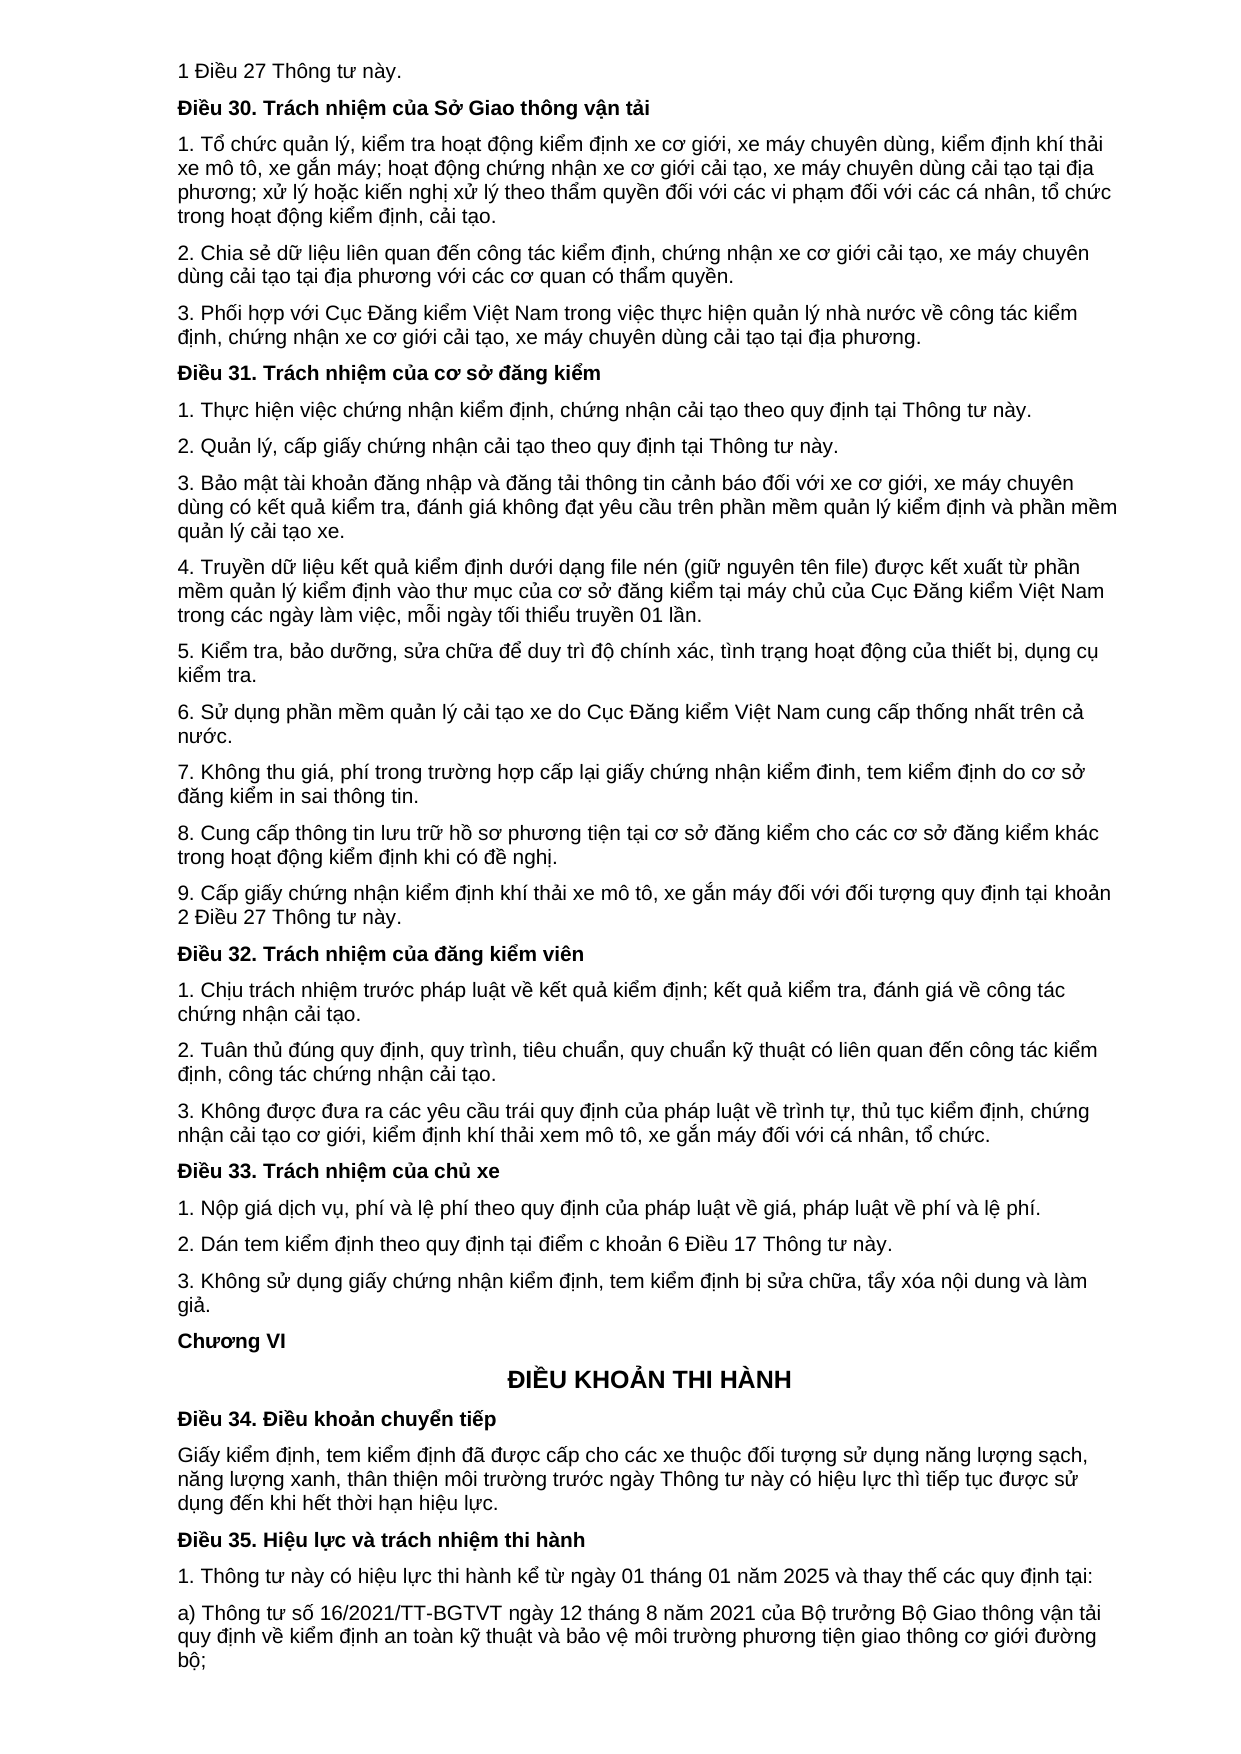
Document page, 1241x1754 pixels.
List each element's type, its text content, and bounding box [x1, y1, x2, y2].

text Giấy kiểm định, tem kiểm định đã được cấp cho các xe thuộc đối tượng sử dụng năng lượng sạch, năng lượng xanh, thân thiện môi trường trước ngày Thông tư này có hiệu lực thì tiếp tục được sử dụng đến khi hết thời hạn hiệu lực. [177, 1443, 1122, 1515]
text 1. Thực hiện việc chứng nhận kiểm định, chứng nhận cải tạo theo quy định tại Thông tư này. [177, 398, 1122, 422]
text Điều 31. Trách nhiệm của cơ sở đăng kiểm [177, 361, 1122, 385]
text 1. Nộp giá dịch vụ, phí và lệ phí theo quy định của pháp luật về giá, pháp luật về phí và lệ phí. [177, 1196, 1122, 1219]
text 1. Tổ chức quản lý, kiểm tra hoạt động kiểm định xe cơ giới, xe máy chuyên dùng, kiểm định khí thải xe mô tô, xe gắn máy; hoạt động chứng nhận xe cơ giới cải tạo, xe máy chuyên dùng cải tạo tại địa phương; xử lý hoặc kiến nghị xử lý theo thẩm quyền đối với các vi phạm đối với các cá nhân, tổ chức trong hoạt động kiểm định, cải tạo. [177, 132, 1122, 228]
text 3. Không sử dụng giấy chứng nhận kiểm định, tem kiểm định bị sửa chữa, tẩy xóa nội dung và làm giả. [177, 1268, 1122, 1316]
text 6. Sử dụng phần mềm quản lý cải tạo xe do Cục Đăng kiểm Việt Nam cung cấp thống nhất trên cả nước. [177, 700, 1122, 748]
text 5. Kiểm tra, bảo dưỡng, sửa chữa để duy trì độ chính xác, tình trạng hoạt động của thiết bị, dụng cụ kiểm tra. [177, 639, 1122, 687]
text 4. Truyền dữ liệu kết quả kiểm định dưới dạng file nén (giữ nguyên tên file) được kết xuất từ phần mềm quản lý kiểm định vào thư mục của cơ sở đăng kiểm tại máy chủ của Cục Đăng kiểm Việt Nam trong các ngày làm việc, mỗi ngày tối thiểu truyền 01 lần. [177, 555, 1122, 627]
text 7. Không thu giá, phí trong trường hợp cấp lại giấy chứng nhận kiểm đinh, tem kiểm định do cơ sở đăng kiểm in sai thông tin. [177, 760, 1122, 808]
text 8. Cung cấp thông tin lưu trữ hồ sơ phương tiện tại cơ sở đăng kiểm cho các cơ sở đăng kiểm khác trong hoạt động kiểm định khi có đề nghị. [177, 821, 1122, 868]
text Điều 33. Trách nhiệm của chủ xe [177, 1159, 1122, 1183]
text Điều 30. Trách nhiệm của Sở Giao thông vận tải [177, 96, 1122, 119]
text 3. Không được đưa ra các yêu cầu trái quy định của pháp luật về trình tự, thủ tục kiểm định, chứng nhận cải tạo cơ giới, kiểm định khí thải xem mô tô, xe gắn máy đối với cá nhân, tổ chức. [177, 1099, 1122, 1147]
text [177, 59, 1122, 83]
text 3. Phối hợp với Cục Đăng kiểm Việt Nam trong việc thực hiện quản lý nhà nước về công tác kiểm định, chứng nhận xe cơ giới cải tạo, xe máy chuyên dùng cải tạo tại địa phương. [177, 301, 1122, 349]
text 2. Tuân thủ đúng quy định, quy trình, tiêu chuẩn, quy chuẩn kỹ thuật có liên quan đến công tác kiểm định, công tác chứng nhận cải tạo. [177, 1038, 1122, 1086]
text Điều 32. Trách nhiệm của đăng kiểm viên [177, 941, 1122, 965]
text 1. Chịu trách nhiệm trước pháp luật về kết quả kiểm định; kết quả kiểm tra, đánh giá về công tác chứng nhận cải tạo. [177, 978, 1122, 1026]
text 2. Chia sẻ dữ liệu liên quan đến công tác kiểm định, chứng nhận xe cơ giới cải tạo, xe máy chuyên dùng cải tạo tại địa phương với các cơ quan có thẩm quyền. [177, 240, 1122, 288]
text 2. Quản lý, cấp giấy chứng nhận cải tạo theo quy định tại Thông tư này. [177, 434, 1122, 458]
text Điều 35. Hiệu lực và trách nhiệm thi hành [177, 1527, 1122, 1551]
text ĐIỀU KHOẢN THI HÀNH [177, 1365, 1122, 1394]
text 1. Thông tư này có hiệu lực thi hành kể từ ngày 01 tháng 01 năm 2025 và thay thế các quy định tại: [177, 1564, 1122, 1588]
text 2. Dán tem kiểm định theo quy định tại điểm c khoản 6 Điều 17 Thông tư này. [177, 1232, 1122, 1256]
text 9. Cấp giấy chứng nhận kiểm định khí thải xe mô tô, xe gắn máy đối với đối tượng quy định tại khoản 2 Điều 27 Thông tư này. [177, 881, 1122, 929]
text Chương VI [177, 1329, 1122, 1353]
text a) Thông tư số 16/2021/TT-BGTVT ngày 12 tháng 8 năm 2021 của Bộ trưởng Bộ Giao thông vận tải quy định về kiểm định an toàn kỹ thuật và bảo vệ môi trường phương tiện giao thông cơ giới đường bộ; [177, 1600, 1122, 1672]
text Điều 34. Điều khoản chuyển tiếp [177, 1407, 1122, 1431]
text 3. Bảo mật tài khoản đăng nhập và đăng tải thông tin cảnh báo đối với xe cơ giới, xe máy chuyên dùng có kết quả kiểm tra, đánh giá không đạt yêu cầu trên phần mềm quản lý kiểm định và phần mềm quản lý cải tạo xe. [177, 471, 1122, 542]
